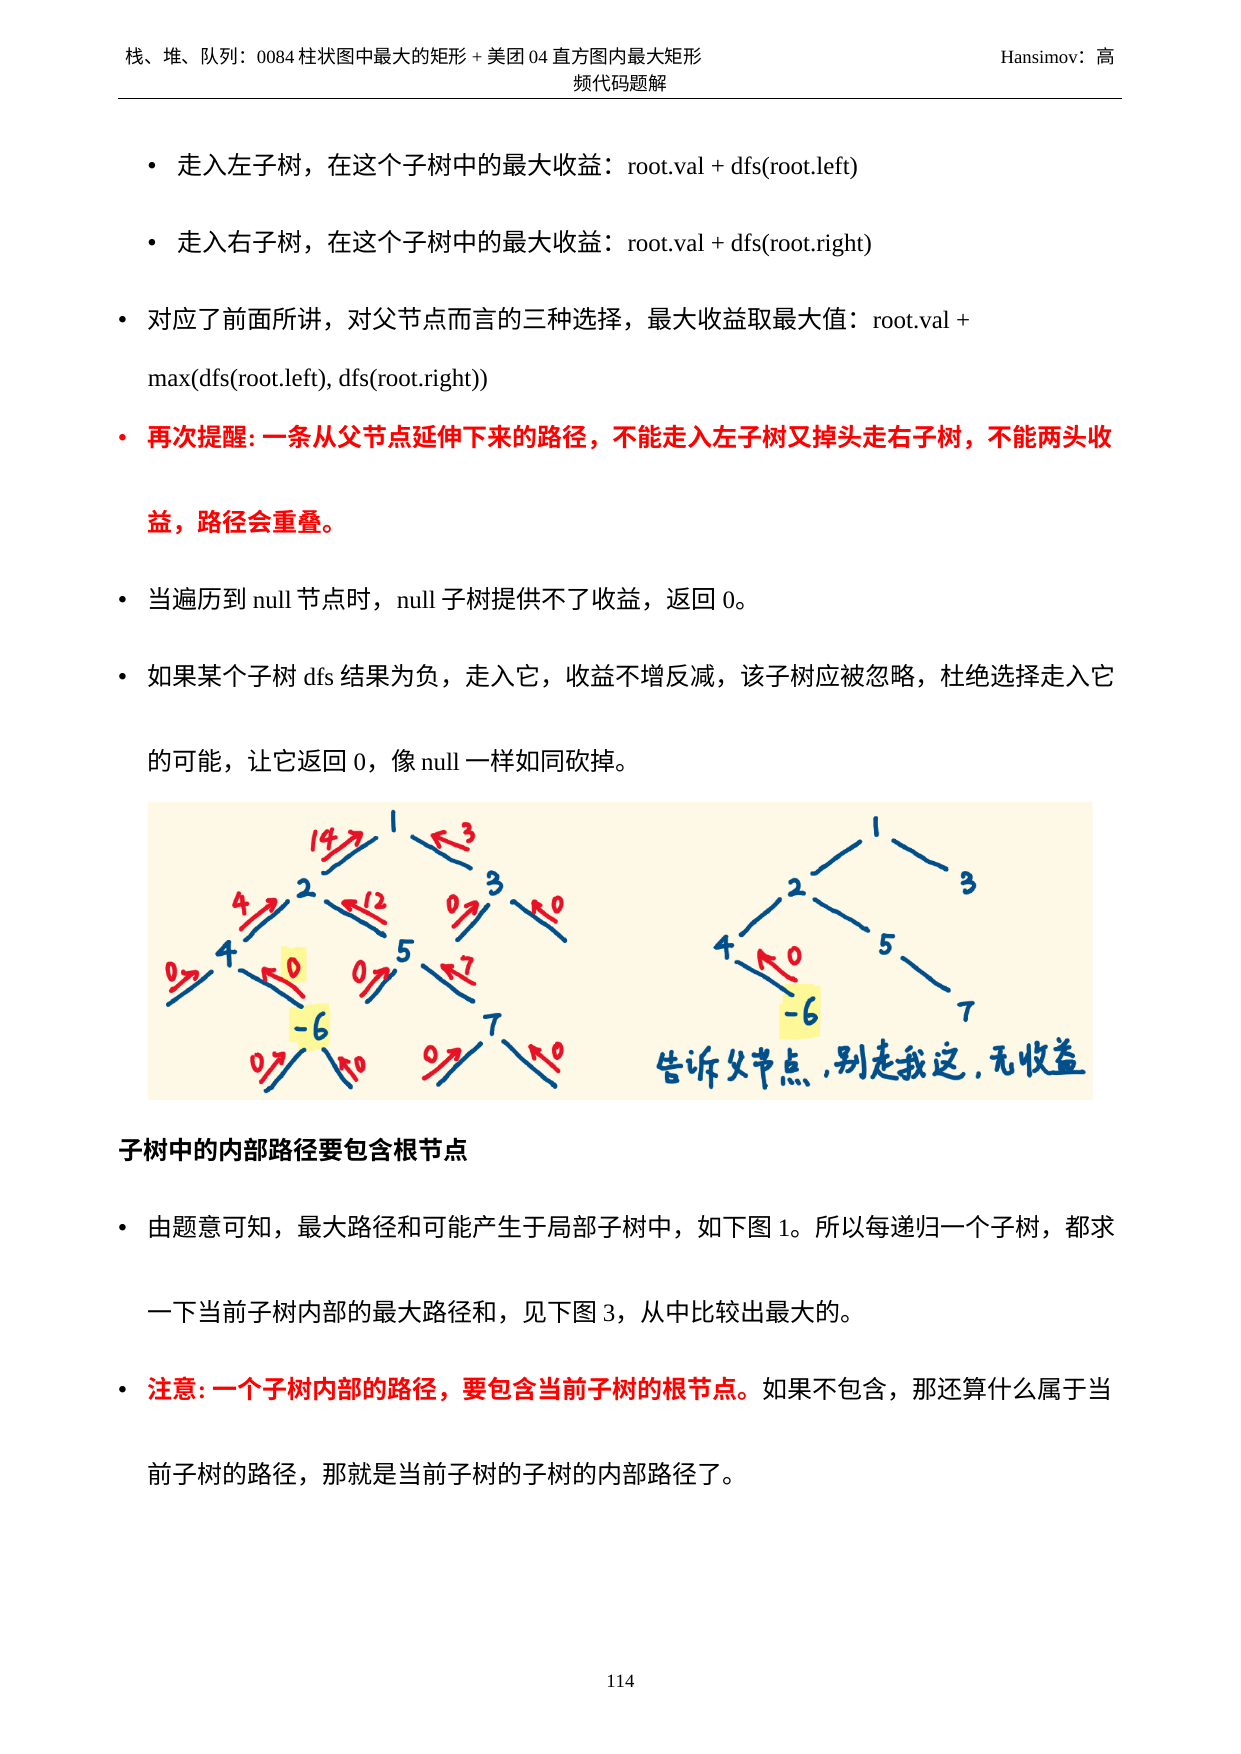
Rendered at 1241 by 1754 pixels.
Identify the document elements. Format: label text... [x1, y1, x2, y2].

text 对应了前面所讲，对父节点而言的三种选择，最大收益取最大值：root.val + max(dfs(root.left), dfs(root.right)) [118, 284, 1122, 394]
text 再次提醒: 一条从父节点延伸下来的路径，不能走入左子树又掉头走右子树，不能两头收益，路径会重叠。 [118, 401, 1122, 554]
text 子树中的内部路径要包含根节点 [118, 1115, 1122, 1183]
text 注意: 一个子树内部的路径，要包含当前子树的根节点。如果不包含，那还算什么属于当前子树的路径，那就是当前子树的子树的内部路径了。 [118, 1354, 1122, 1507]
text 当遍历到null节点时，null 子树提供不了收益，返回 0。 [118, 563, 1122, 631]
text 由题意可知，最大路径和可能产生于局部子树中，如下图1。所以每递归一个子树，都求一下当前子树内部的最大路径和，见下图3，从中比较出最大的。 [118, 1192, 1122, 1345]
text 走入右子树，在这个子树中的最大收益：root.val + dfs(root.right) [148, 207, 1122, 275]
picture [147, 802, 1093, 1100]
text 如果某个子树 dfs 结果为负，走入它，收益不增反减，该子树应被忽略，杜绝选择走入它的可能，让它返回 0，像null一样如同砍掉。 [118, 640, 1122, 793]
text 走入左子树，在这个子树中的最大收益：root.val + dfs(root.left) [148, 130, 1122, 198]
